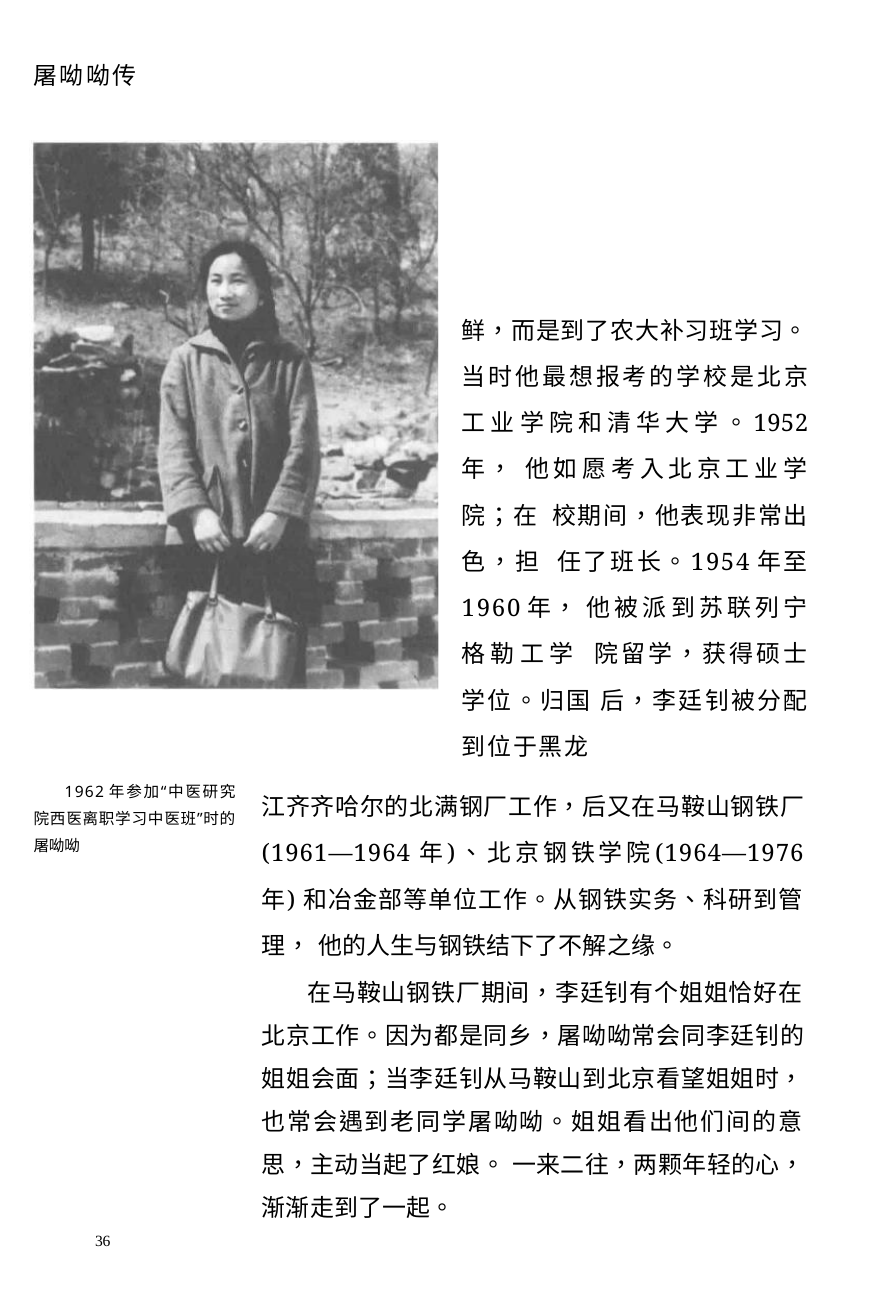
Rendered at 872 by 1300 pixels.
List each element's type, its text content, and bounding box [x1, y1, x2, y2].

text 屠呦呦传 [33, 62, 808, 95]
text 鲜，而是到了农大补习班学习。 当时他最想报考的学校是北京 工业学院和清华大学。1952年， 他如愿考入北京工业学院；在 校期间，他表现非常出色，担 任了班长。1954年至1960年， 他被派到苏联列宁格勒工学 院留学，获得硕士学位。归国 后，李廷钊被分配到位于黑龙 [461, 313, 808, 762]
text 1962年参加“中医研究 院西医离职学习中医班”时的 屠呦呦 [33, 781, 236, 856]
text 江齐齐哈尔的北满钢厂工作，后又在马鞍山钢铁厂 (1961—1964年)、北京钢铁学院(1964—1976年) 和冶金部等单位工作。从钢铁实务、科研到管理， 他的人生与钢铁结下了不解之缘。 [261, 789, 804, 962]
picture [29, 140, 439, 690]
text 在马鞍山钢铁厂期间，李廷钊有个姐姐恰好在 北京工作。因为都是同乡，屠呦呦常会同李廷钊的 姐姐会面；当李廷钊从马鞍山到北京看望姐姐时， 也常会遇到老同学屠呦呦。姐姐看出他们间的意 思，主动当起了红娘。 一来二往，两颗年轻的心， 渐渐走到了一起。 [261, 976, 804, 1224]
